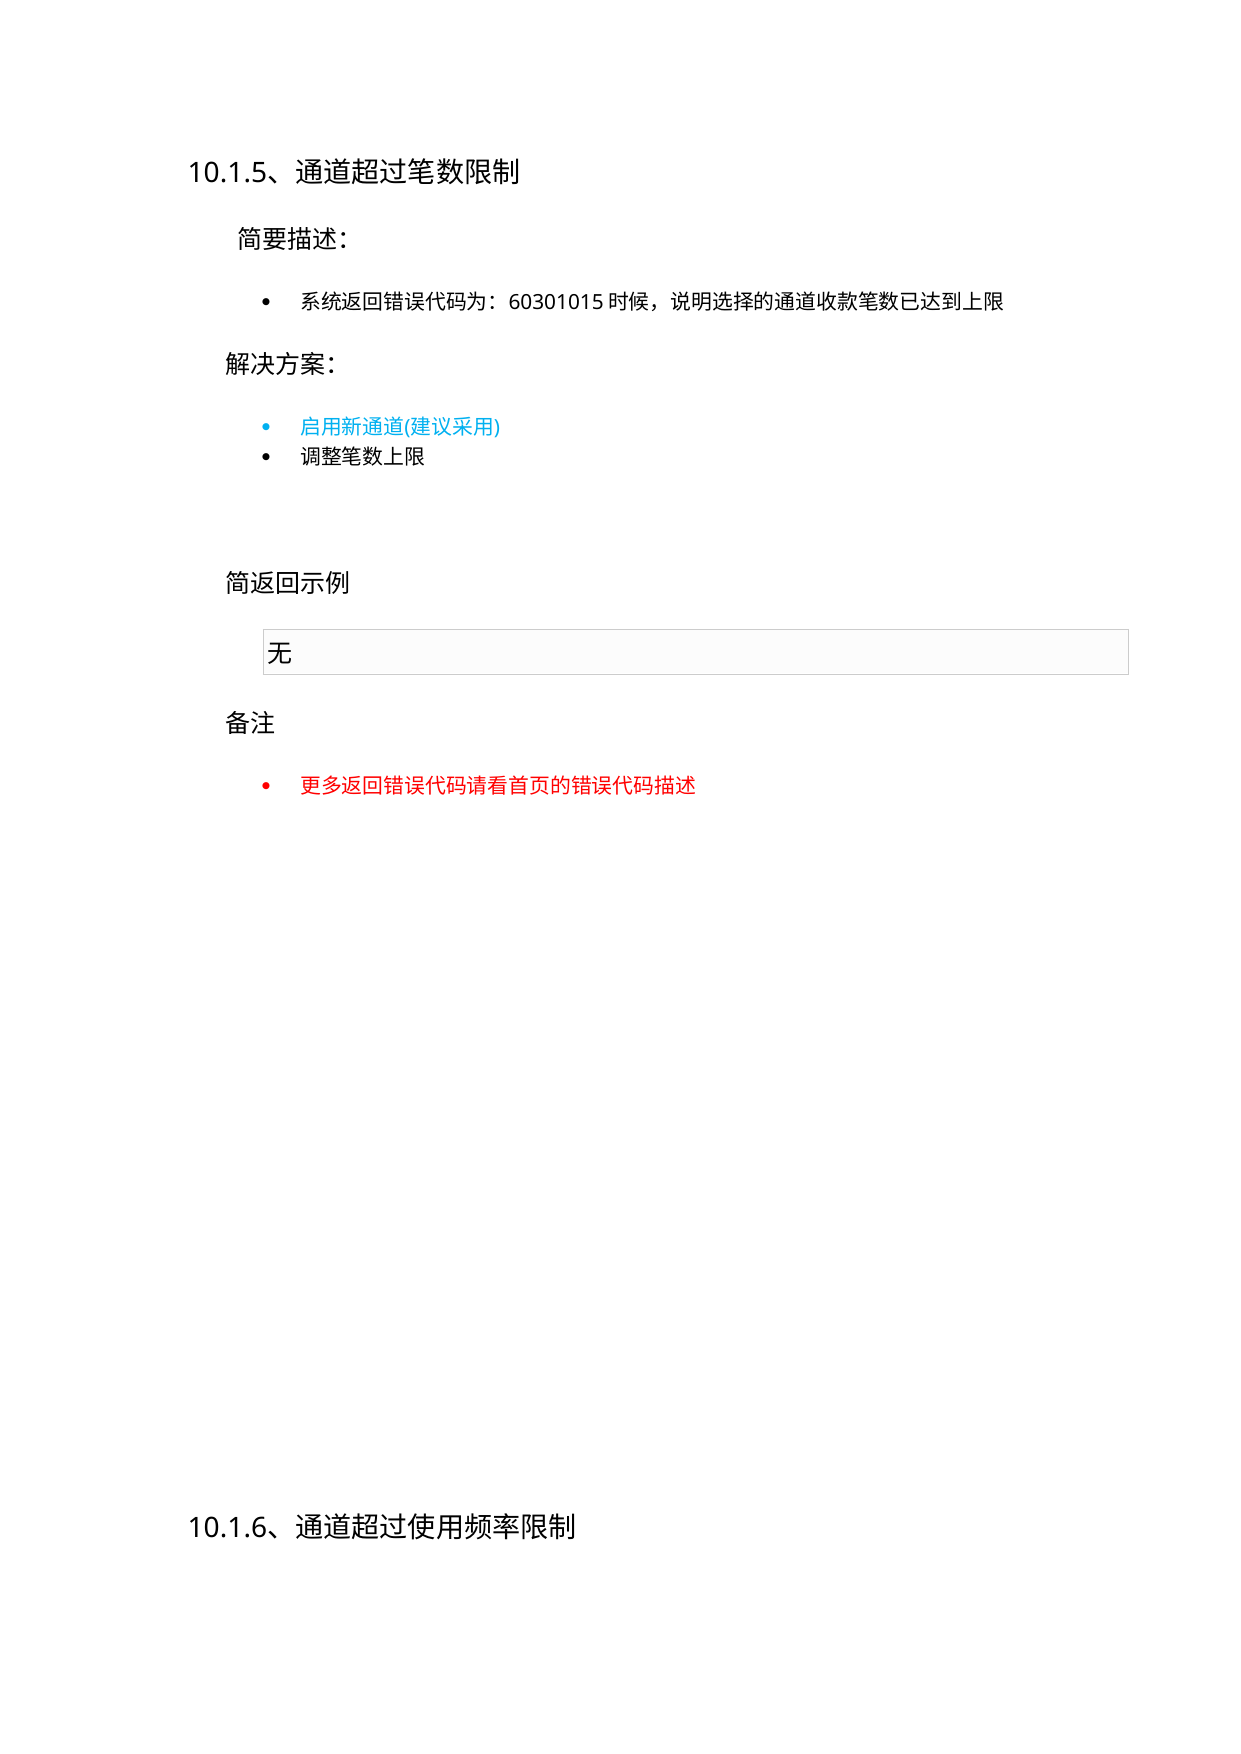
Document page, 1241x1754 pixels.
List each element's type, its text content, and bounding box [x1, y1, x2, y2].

text 解决方案： [225, 345, 1053, 381]
list 启用新通道(建议采用) [262, 410, 1053, 441]
subtitle 10.1.5、通道超过笔数限制 [187, 150, 1053, 191]
subtitle 10.1.6、通道超过使用频率限制 [187, 1505, 1053, 1546]
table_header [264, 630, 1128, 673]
text 简要描述： [187, 220, 1053, 256]
text 简返回示例 [225, 563, 1053, 599]
list 更多返回错误代码请看首页的错误代码描述 [262, 769, 1053, 799]
text 备注 [225, 704, 1053, 740]
list 系统返回错误代码为：60301015时候，说明选择的通道收款笔数已达到上限 [262, 285, 1053, 316]
list 调整笔数上限 [262, 441, 1053, 471]
